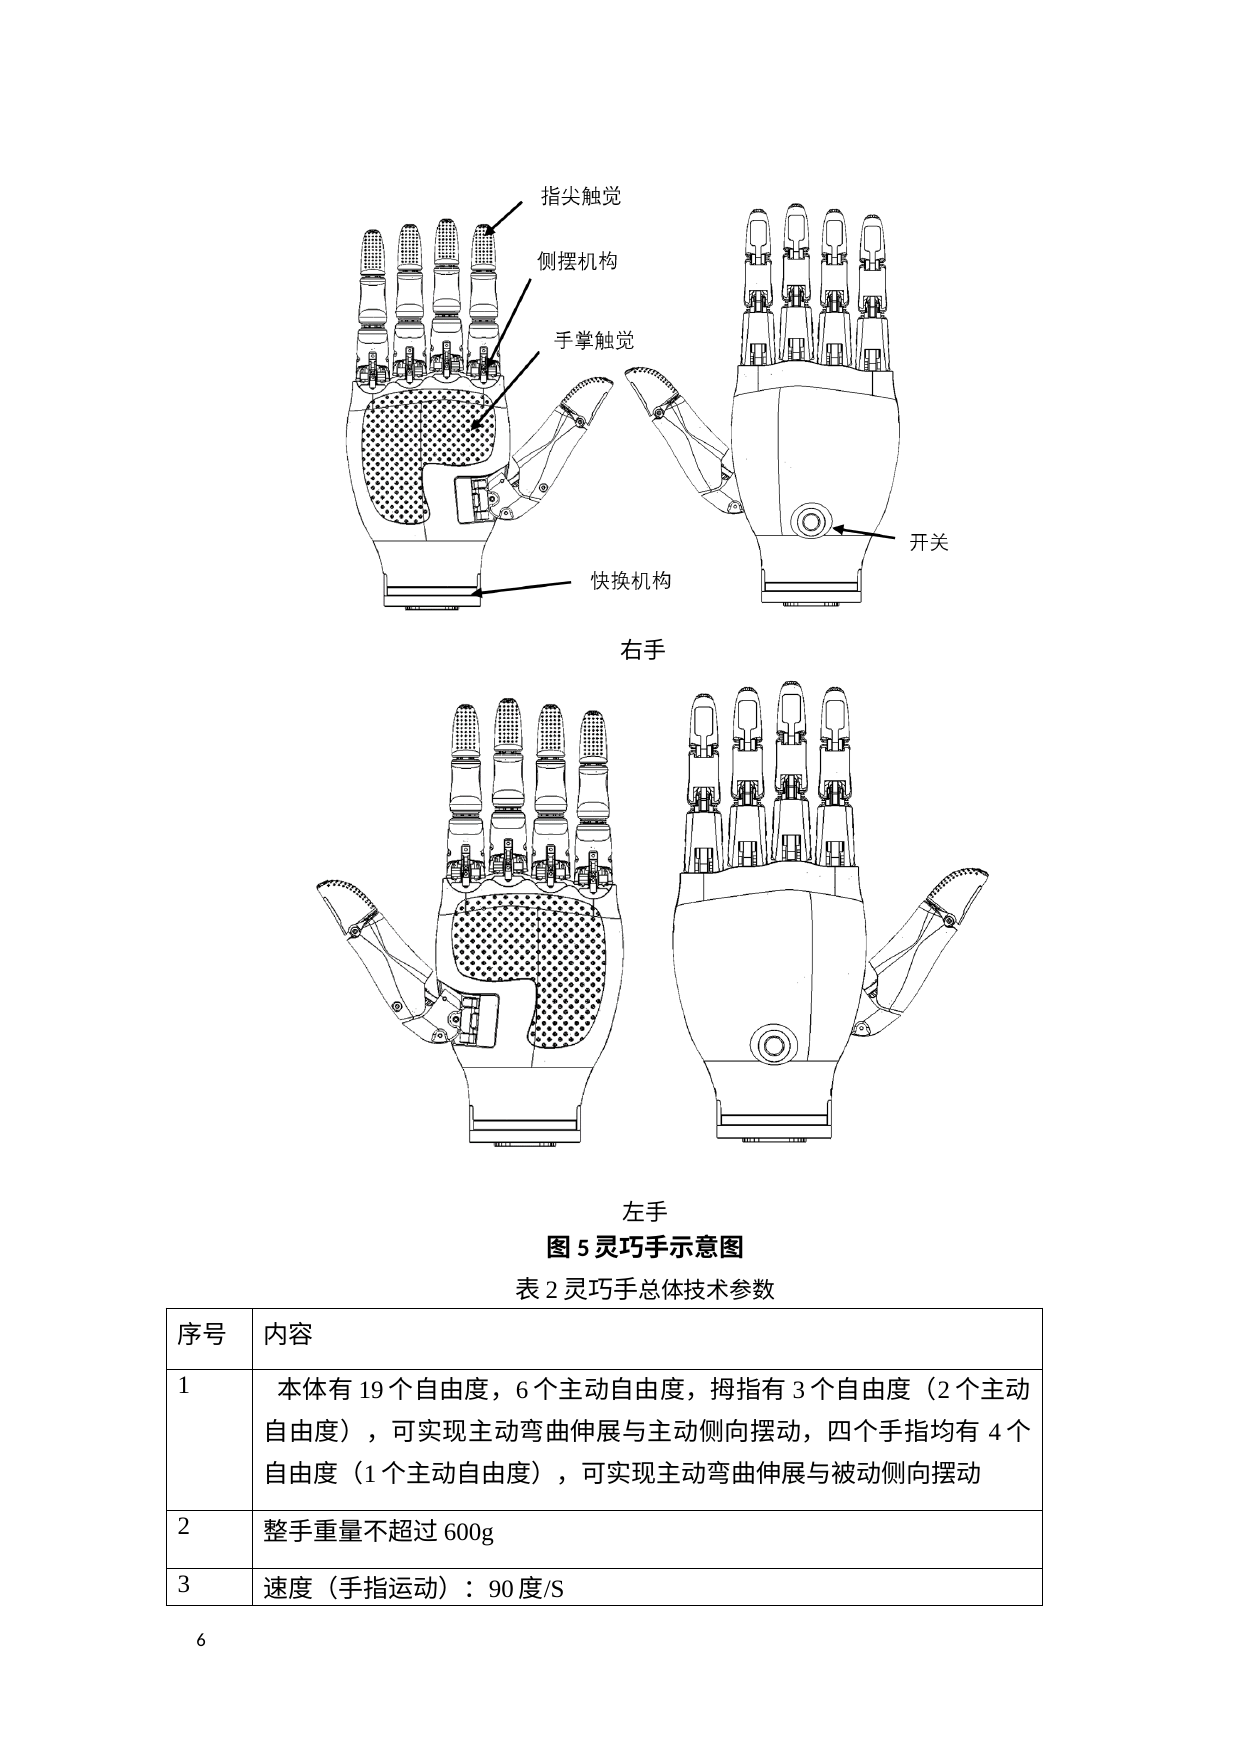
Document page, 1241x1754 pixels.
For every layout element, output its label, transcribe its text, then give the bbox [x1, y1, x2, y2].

table_cell 速度（手指运动）：90度/S [253, 1569, 1042, 1605]
table_cell 本体有19个自由度，6个主动自由度，拇指有3个自由度（2个主动自由度），可实现主动弯曲伸展与主动侧向摆动，四个手指均有4个自由度（1个主动自由度），可实现主动弯曲伸展与被动侧向摆动 [253, 1370, 1042, 1510]
table_cell 1 [167, 1370, 252, 1510]
table_cell 整手重量不超过600g [253, 1511, 1042, 1568]
picture [283, 665, 1008, 1168]
picture [318, 147, 968, 633]
text 左手 [177, 1194, 1063, 1227]
text 图 5灵巧手示意图 [177, 1227, 1063, 1264]
text 表 2灵巧手总体技术参数 [177, 1264, 1063, 1307]
table_cell 3 [167, 1569, 252, 1605]
table_header 序号 [167, 1309, 252, 1369]
text 右手 [177, 632, 1063, 665]
table_header 内容 [253, 1309, 1042, 1369]
table_cell 2 [167, 1511, 252, 1568]
